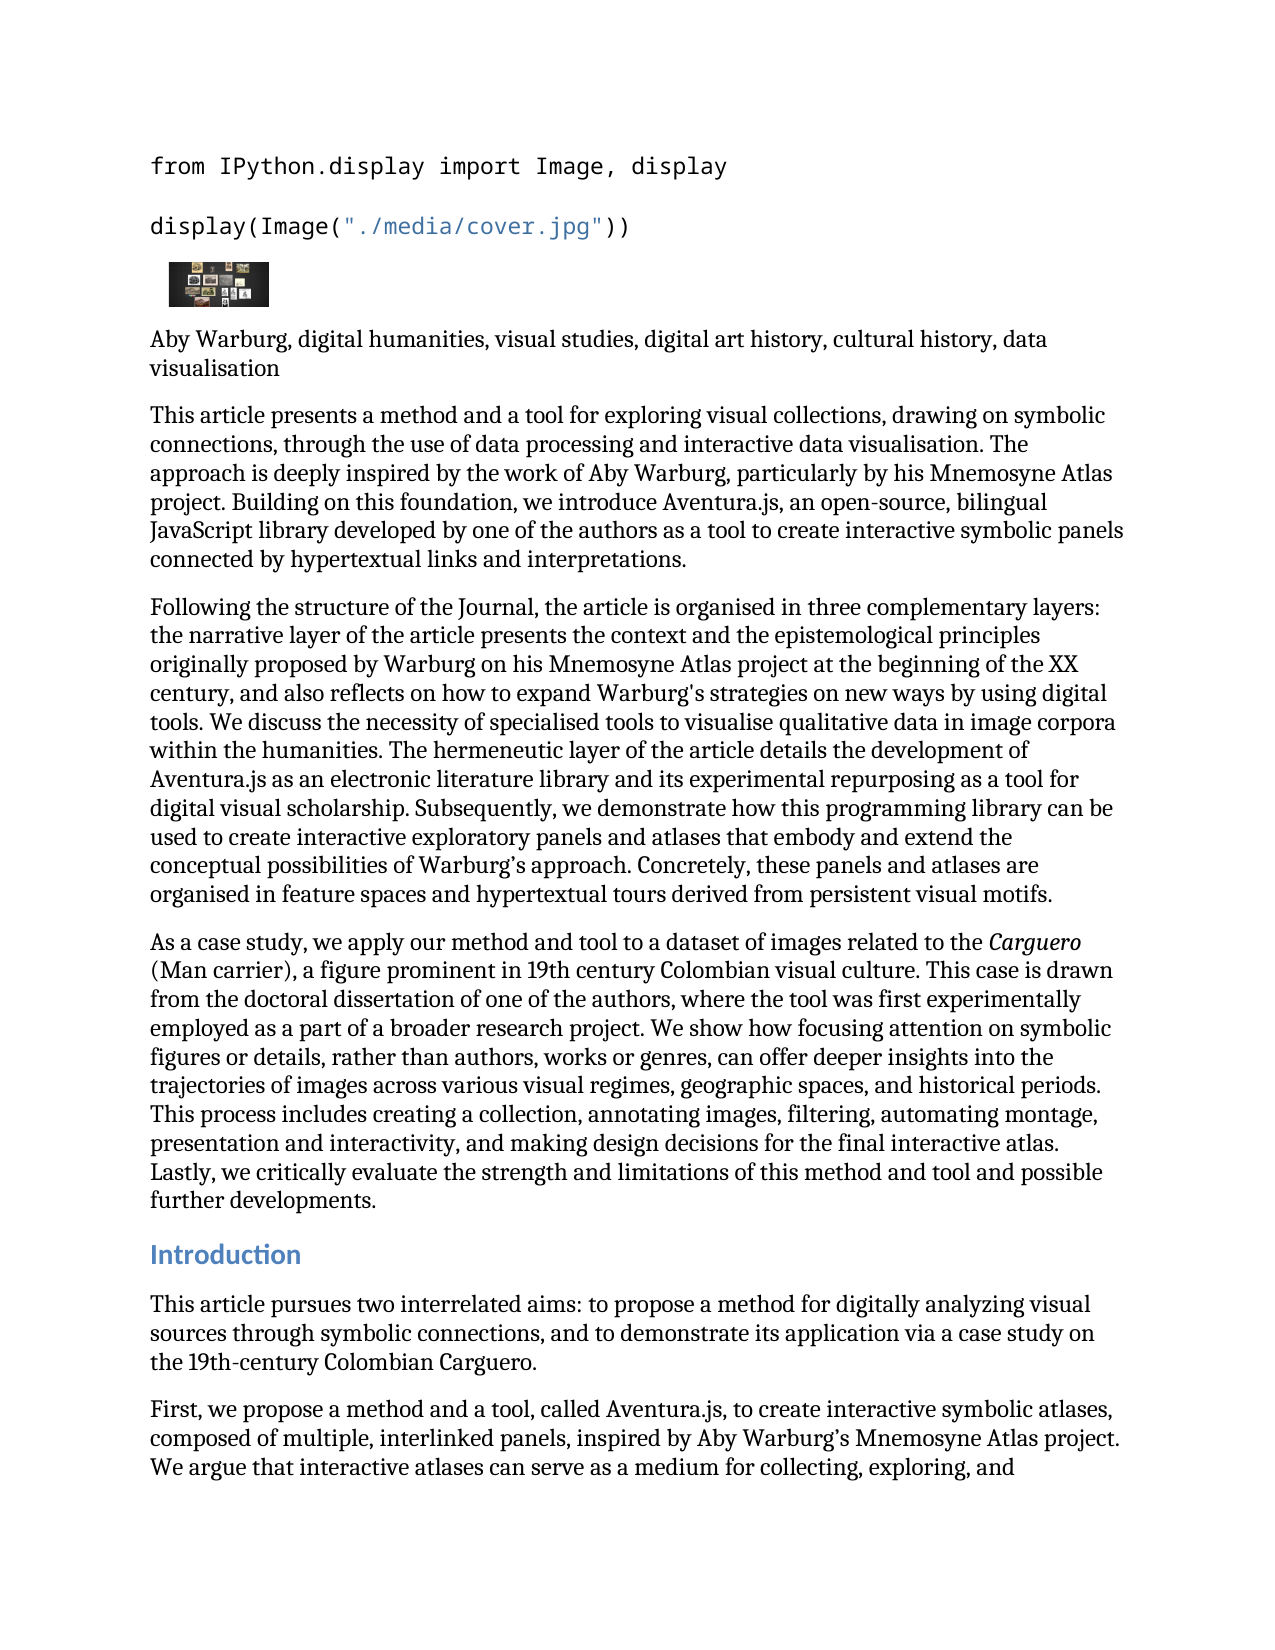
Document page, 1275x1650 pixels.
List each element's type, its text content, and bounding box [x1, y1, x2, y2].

text Following the structure of the Journal, the article is organised in three complementary layers: the narrative layer of the article presents the context and the epistemological principles originally proposed by Warburg on his Mnemosyne Atlas project at the beginning of the XX century, and also reflects on how to expand Warburg's strategies on new ways by using digital tools. We discuss the necessity of specialised tools to visualise qualitative data in image corpora within the humanities. The hermeneutic layer of the article details the development of Aventura.js as an electronic literature library and its experimental repurposing as a tool for digital visual scholarship. Subsequently, we demonstrate how this programming library can be used to create interactive exploratory panels and atlases that embody and extend the conceptual possibilities of Warburg’s approach. Concretely, these panels and atlases are organised in feature spaces and hypertextual tours derived from persistent visual motifs. [150, 592, 1125, 909]
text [150, 1395, 1125, 1481]
picture [168, 262, 269, 307]
text This article presents a method and a tool for exploring visual collections, drawing on symbolic connections, through the use of data processing and interactive data visualisation. The approach is deeply inspired by the work of Aby Warburg, particularly by his Mnemosyne Atlas project. Building on this foundation, we introduce Aventura.js, an open-source, bilingual JavaScript library developed by one of the authors as a tool to create interactive symbolic panels connected by hypertextual links and interpretations. [150, 401, 1125, 574]
text Aby Warburg, digital humanities, visual studies, digital art history, cultural history, data visualisation [150, 325, 1125, 382]
text This article pursues two interrelated aims: to propose a method for digitally analyzing visual sources through symbolic connections, and to demonstrate its application via a case study on the 19th-century Colombian Carguero. [150, 1290, 1125, 1376]
subtitle Introduction [150, 1236, 1125, 1271]
text As a case study, we apply our method and tool to a dataset of images related to the Carguero (Man carrier), a figure prominent in 19th century Colombian visual culture. This case is drawn from the doctoral dissertation of one of the authors, where the tool was first experimentally employed as a part of a broader research project. We show how focusing attention on symbolic figures or details, rather than authors, works or genres, can offer deeper insights into the trajectories of images across various visual regimes, geographic spaces, and historical periods. This process includes creating a collection, annotating images, filtering, automating montage, presentation and interactivity, and making design decisions for the final interactive atlas. Lastly, we critically evaluate the strength and limitations of this method and tool and possible further developments. [150, 927, 1125, 1215]
text from IPython.display import Image, display display(Image("./media/cover.jpg")) [150, 150, 1125, 241]
